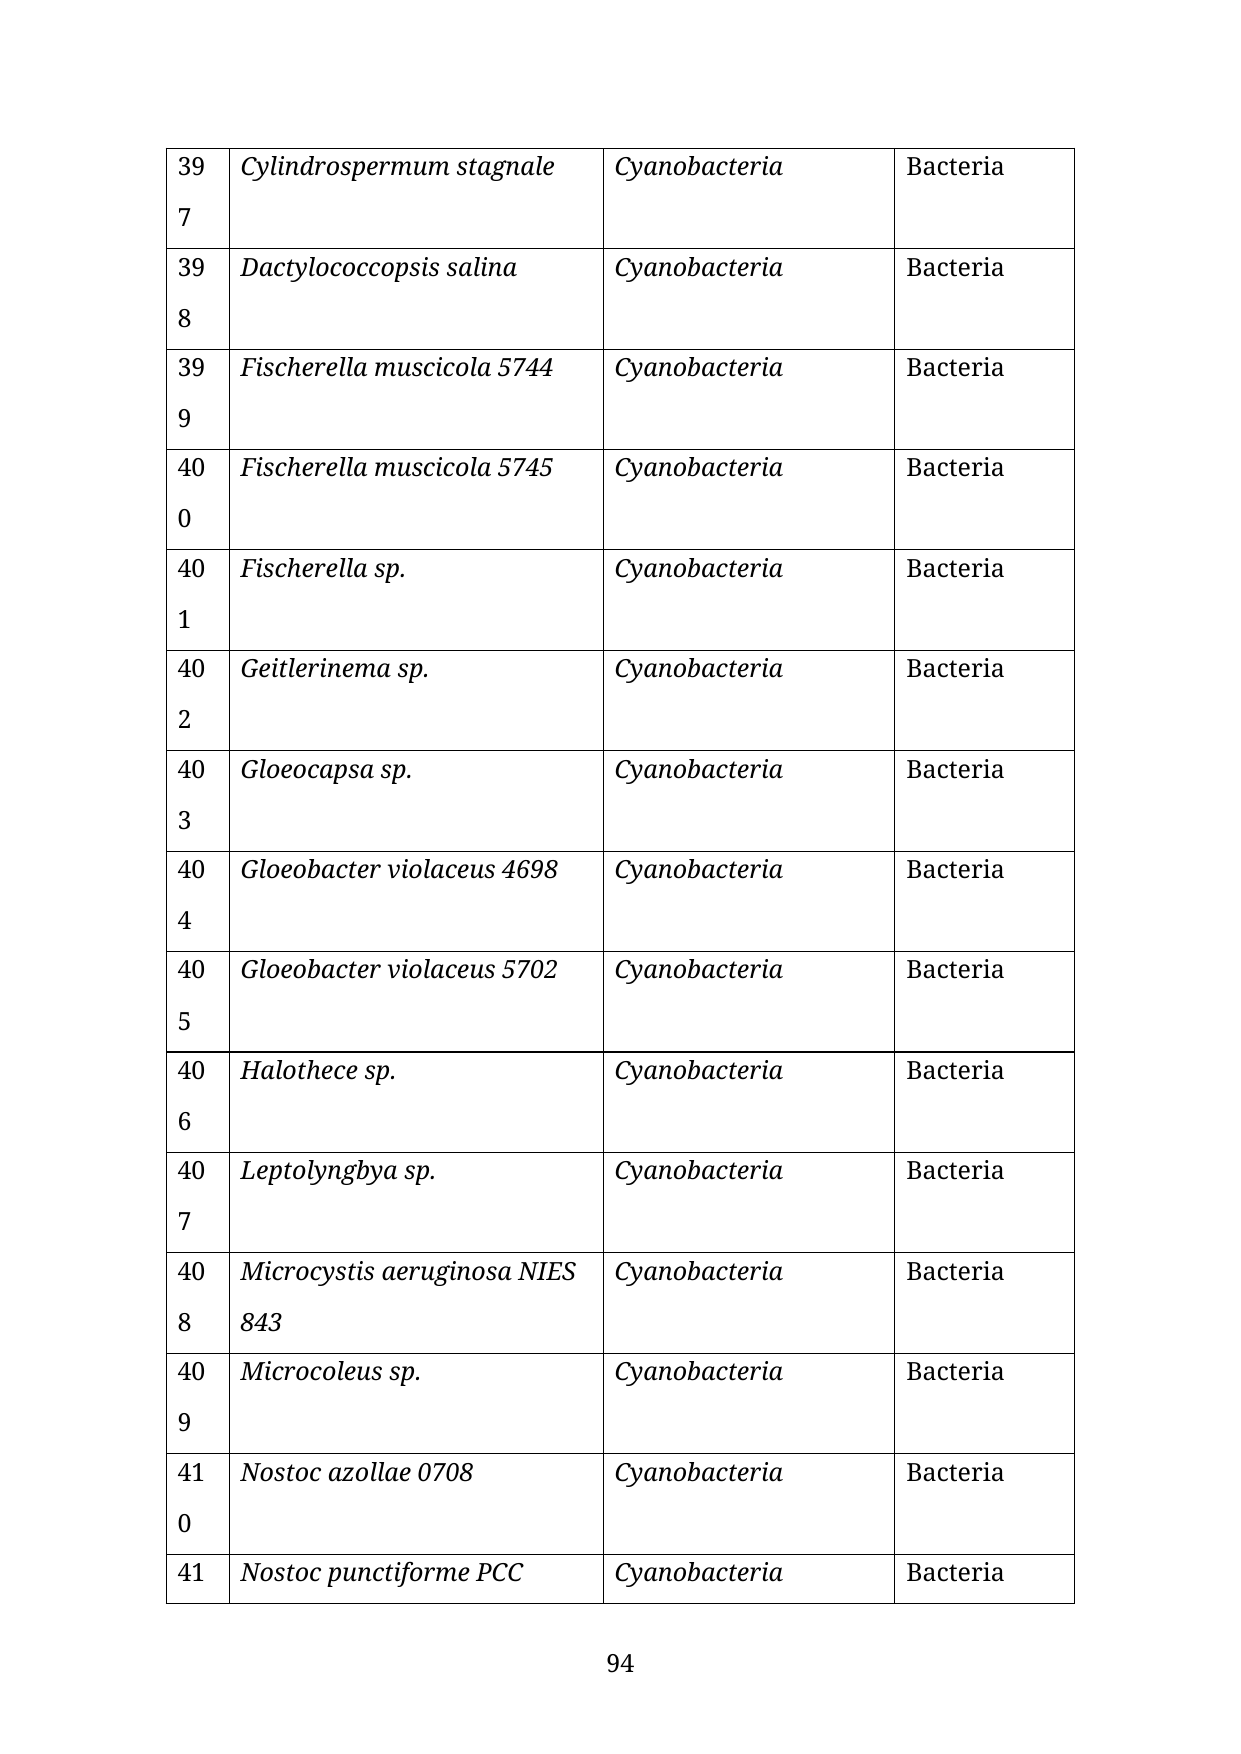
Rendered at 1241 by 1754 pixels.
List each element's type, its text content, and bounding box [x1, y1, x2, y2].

table_cell Fischerella muscicola 5744 [230, 350, 603, 449]
table_cell 410 [167, 1454, 229, 1553]
table_cell Cylindrospermum stagnale [230, 149, 603, 248]
table_cell Cyanobacteria [604, 1053, 894, 1152]
table_cell 411 [167, 1555, 229, 1603]
table_cell Halothece sp. [230, 1053, 603, 1152]
table_cell 403 [167, 751, 229, 851]
table_cell 401 [167, 550, 229, 650]
table_cell 405 [167, 952, 229, 1051]
table_cell Leptolyngbya sp. [230, 1153, 603, 1252]
table_cell Cyanobacteria [604, 1454, 894, 1553]
table_cell Cyanobacteria [604, 350, 894, 449]
table_cell Cyanobacteria [604, 450, 894, 549]
table_cell Bacteria [895, 1153, 1074, 1252]
table_cell Gloeobacter violaceus 4698 [230, 852, 603, 951]
table_cell 399 [167, 350, 229, 449]
table_cell Cyanobacteria [604, 1555, 894, 1603]
table_cell 402 [167, 651, 229, 750]
table_cell Fischerella muscicola 5745 [230, 450, 603, 549]
table_cell 409 [167, 1354, 229, 1453]
table_cell Cyanobacteria [604, 249, 894, 348]
table_cell Bacteria [895, 952, 1074, 1051]
table_cell Nostoc azollae 0708 [230, 1454, 603, 1553]
table_cell Bacteria [895, 1253, 1074, 1353]
table_cell Bacteria [895, 1053, 1074, 1152]
table_cell Gloeobacter violaceus 5702 [230, 952, 603, 1051]
table_cell Cyanobacteria [604, 149, 894, 248]
table_cell Bacteria [895, 350, 1074, 449]
table_cell Bacteria [895, 249, 1074, 348]
table_cell Gloeocapsa sp. [230, 751, 603, 851]
table_cell Cyanobacteria [604, 550, 894, 650]
table_cell 408 [167, 1253, 229, 1353]
table_cell 397 [167, 149, 229, 248]
table_cell Cyanobacteria [604, 952, 894, 1051]
table_cell Microcystis aeruginosa NIES 843 [230, 1253, 603, 1353]
table_cell Bacteria [895, 1555, 1074, 1603]
table_cell Bacteria [895, 450, 1074, 549]
table_cell Bacteria [895, 852, 1074, 951]
table_cell Cyanobacteria [604, 1354, 894, 1453]
table_cell Cyanobacteria [604, 852, 894, 951]
table_cell Dactylococcopsis salina [230, 249, 603, 348]
table_cell Bacteria [895, 1454, 1074, 1553]
table_cell Geitlerinema sp. [230, 651, 603, 750]
table_cell 407 [167, 1153, 229, 1252]
table_cell Bacteria [895, 149, 1074, 248]
table_cell Cyanobacteria [604, 1153, 894, 1252]
table_cell Bacteria [895, 751, 1074, 851]
table_cell 398 [167, 249, 229, 348]
table_cell 406 [167, 1053, 229, 1152]
table_cell Cyanobacteria [604, 651, 894, 750]
table_cell Microcoleus sp. [230, 1354, 603, 1453]
table_cell Bacteria [895, 550, 1074, 650]
table_cell Bacteria [895, 651, 1074, 750]
table_cell 404 [167, 852, 229, 951]
table_cell Fischerella sp. [230, 550, 603, 650]
table_cell Bacteria [895, 1354, 1074, 1453]
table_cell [230, 1555, 603, 1603]
table_cell 400 [167, 450, 229, 549]
table_cell Cyanobacteria [604, 1253, 894, 1353]
table_cell Cyanobacteria [604, 751, 894, 851]
